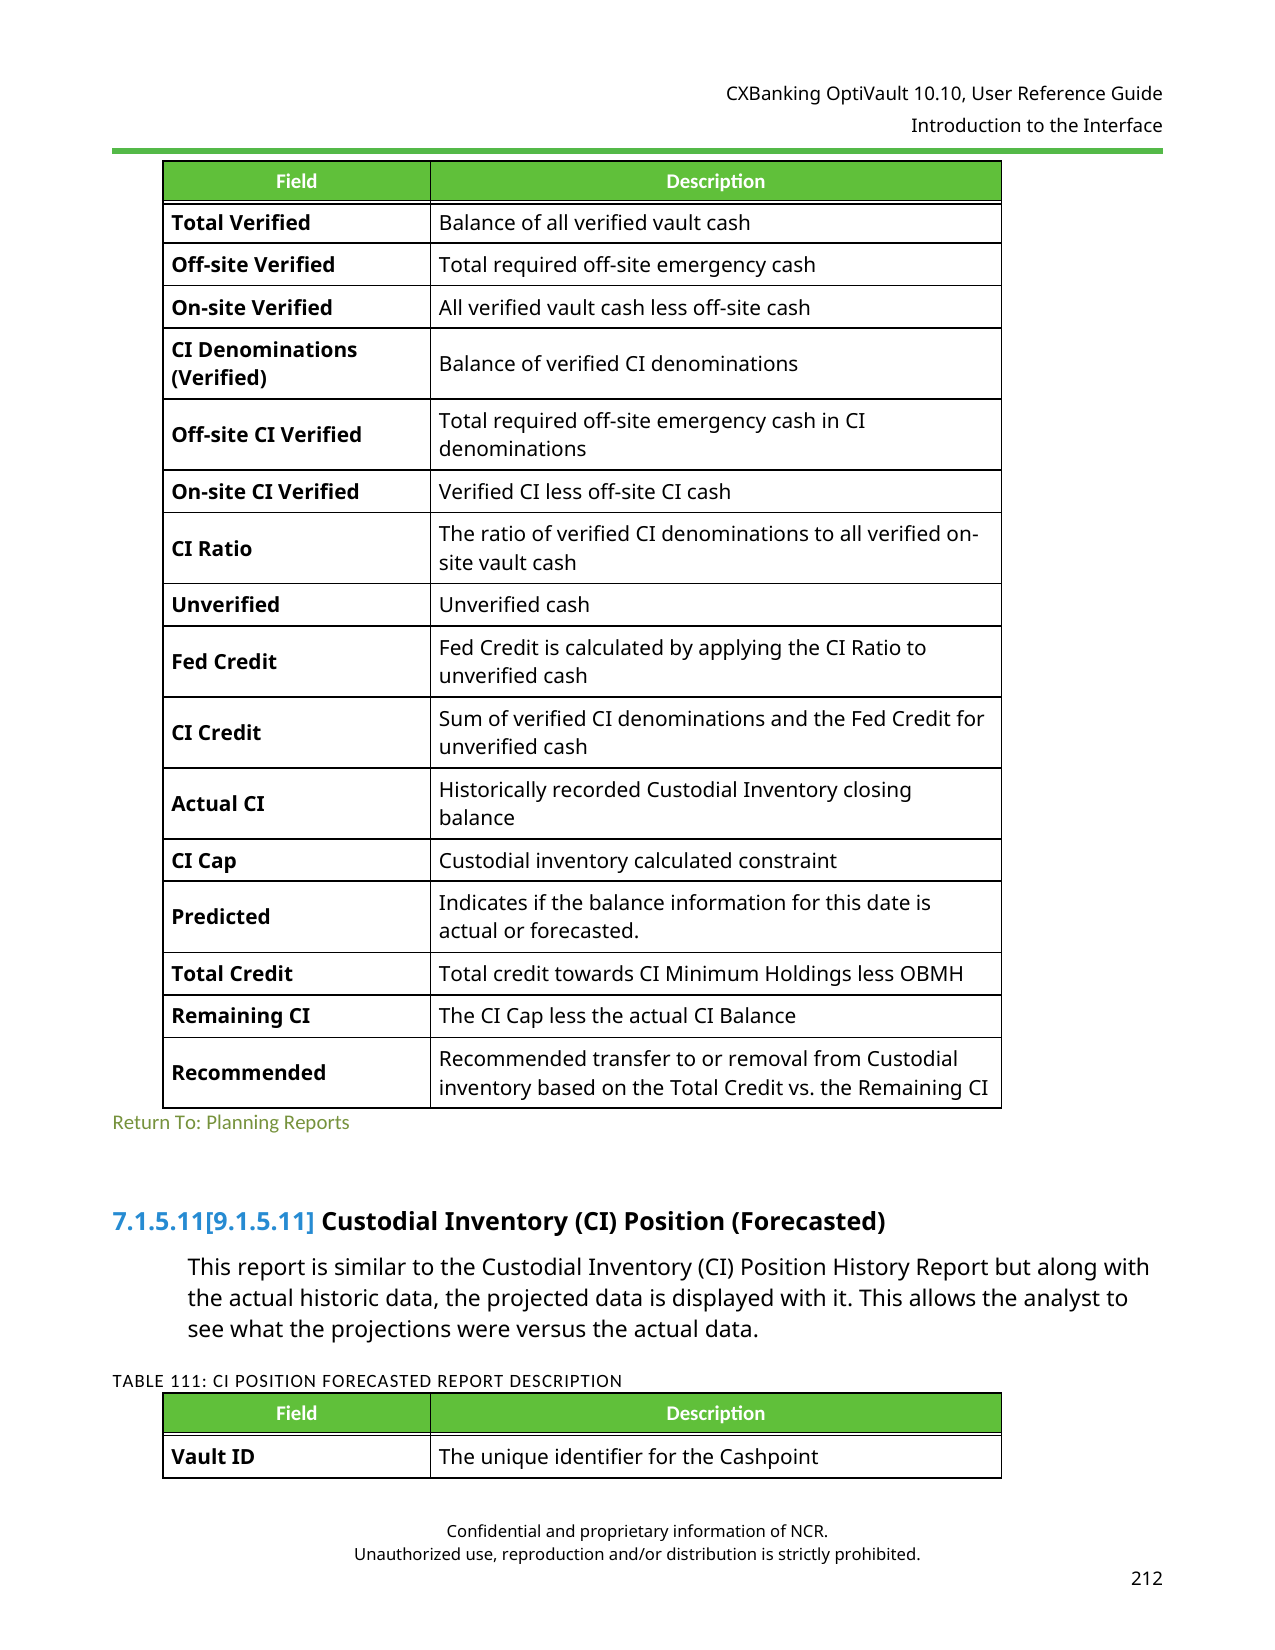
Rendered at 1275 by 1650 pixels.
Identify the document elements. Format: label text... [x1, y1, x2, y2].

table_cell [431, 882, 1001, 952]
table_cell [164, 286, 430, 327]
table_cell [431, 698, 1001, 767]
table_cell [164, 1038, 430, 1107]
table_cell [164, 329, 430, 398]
text Return To: Planning Reports [112, 1109, 1163, 1134]
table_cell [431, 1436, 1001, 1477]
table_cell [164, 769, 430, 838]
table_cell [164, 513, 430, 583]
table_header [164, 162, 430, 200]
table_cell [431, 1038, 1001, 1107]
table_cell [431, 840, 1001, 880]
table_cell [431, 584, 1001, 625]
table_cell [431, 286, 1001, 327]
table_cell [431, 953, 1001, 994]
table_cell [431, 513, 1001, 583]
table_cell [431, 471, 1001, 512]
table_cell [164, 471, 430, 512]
subtitle Custodial Inventory (CI) Position (Forecasted) [112, 1204, 1163, 1238]
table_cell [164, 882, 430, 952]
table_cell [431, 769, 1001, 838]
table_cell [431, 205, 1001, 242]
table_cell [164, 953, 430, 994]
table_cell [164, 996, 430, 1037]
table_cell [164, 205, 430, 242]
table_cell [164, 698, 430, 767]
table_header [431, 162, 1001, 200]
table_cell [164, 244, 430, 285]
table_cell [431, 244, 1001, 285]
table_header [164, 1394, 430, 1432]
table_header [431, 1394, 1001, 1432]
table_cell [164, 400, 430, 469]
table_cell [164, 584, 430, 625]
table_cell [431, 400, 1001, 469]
text This report is similar to the Custodial Inventory (CI) Position History Report but along with the actual historic data, the projected data is displayed with it. This allows the analyst to see what the projections were versus the actual data. [187, 1250, 1163, 1344]
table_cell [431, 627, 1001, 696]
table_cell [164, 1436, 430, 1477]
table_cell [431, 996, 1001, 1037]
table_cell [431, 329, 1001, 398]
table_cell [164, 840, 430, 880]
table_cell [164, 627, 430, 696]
